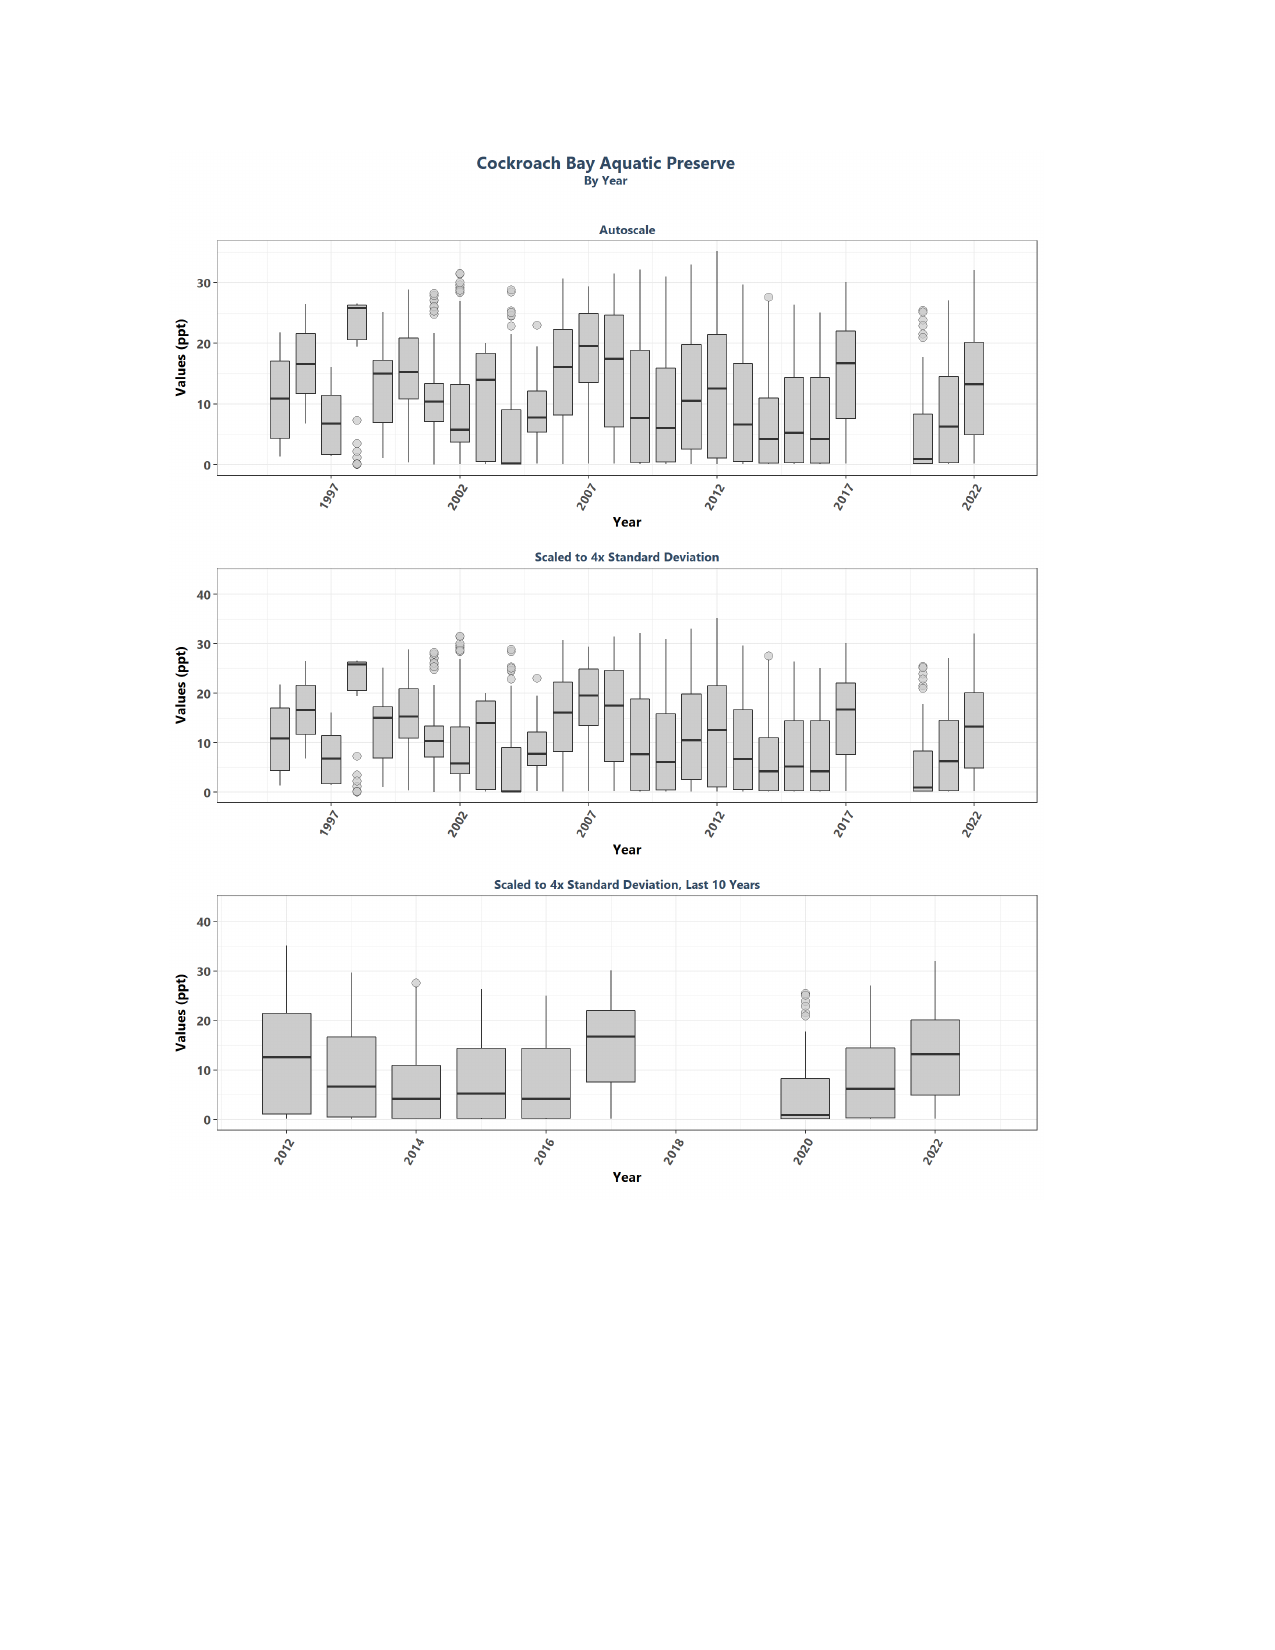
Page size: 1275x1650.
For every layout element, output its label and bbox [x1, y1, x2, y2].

picture [168, 150, 1044, 1200]
